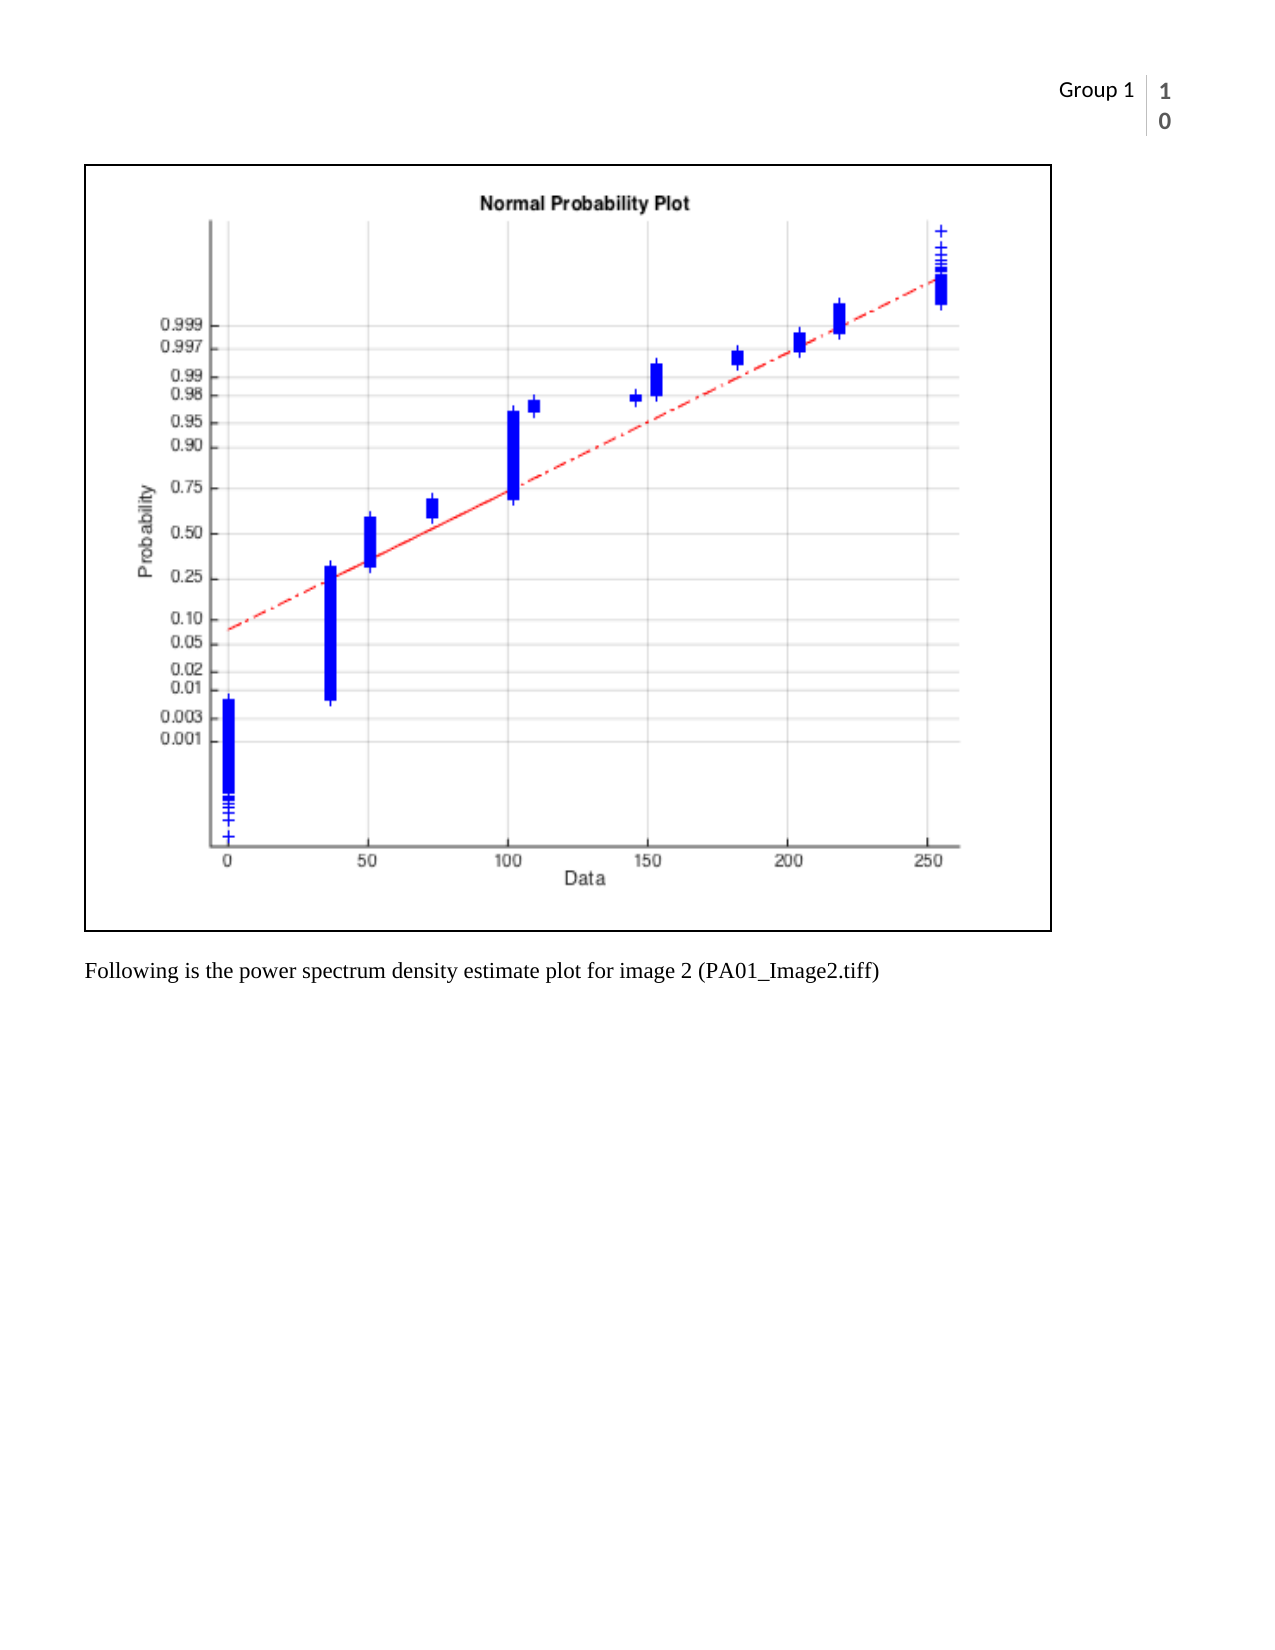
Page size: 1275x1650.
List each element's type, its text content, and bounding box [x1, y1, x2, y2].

picture [86, 166, 1050, 930]
text Following is the power spectrum density estimate plot for image 2 (PA01_Image2.tiff) [84, 957, 1200, 983]
